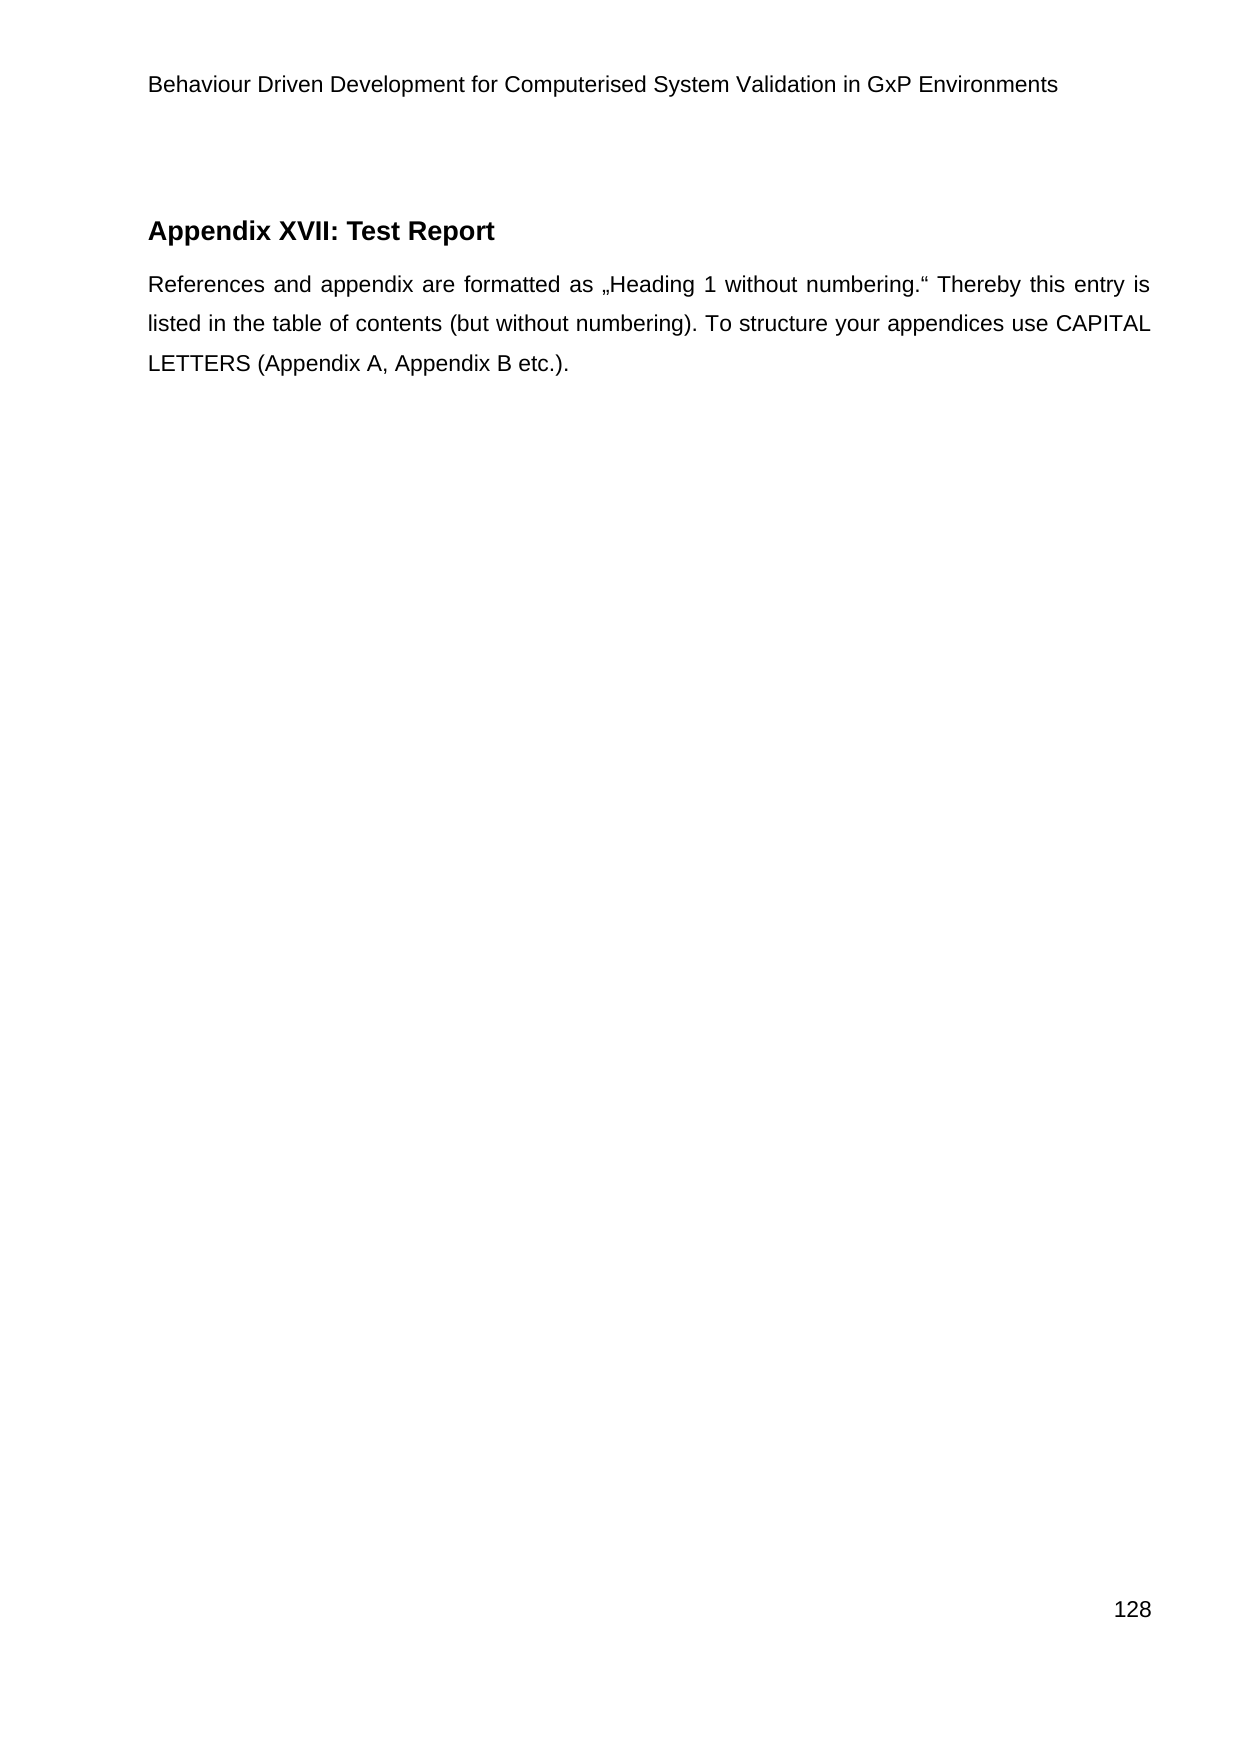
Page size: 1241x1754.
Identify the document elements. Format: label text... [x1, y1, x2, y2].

subtitle Appendix XVII: Test Report [148, 215, 1152, 246]
text References and appendix are formatted as „Heading 1 without numbering.“ Thereby this entry is listed in the table of contents (but without numbering). To structure your appendices use CAPITAL LETTERS (Appendix A, Appendix B etc.). [148, 271, 1152, 376]
